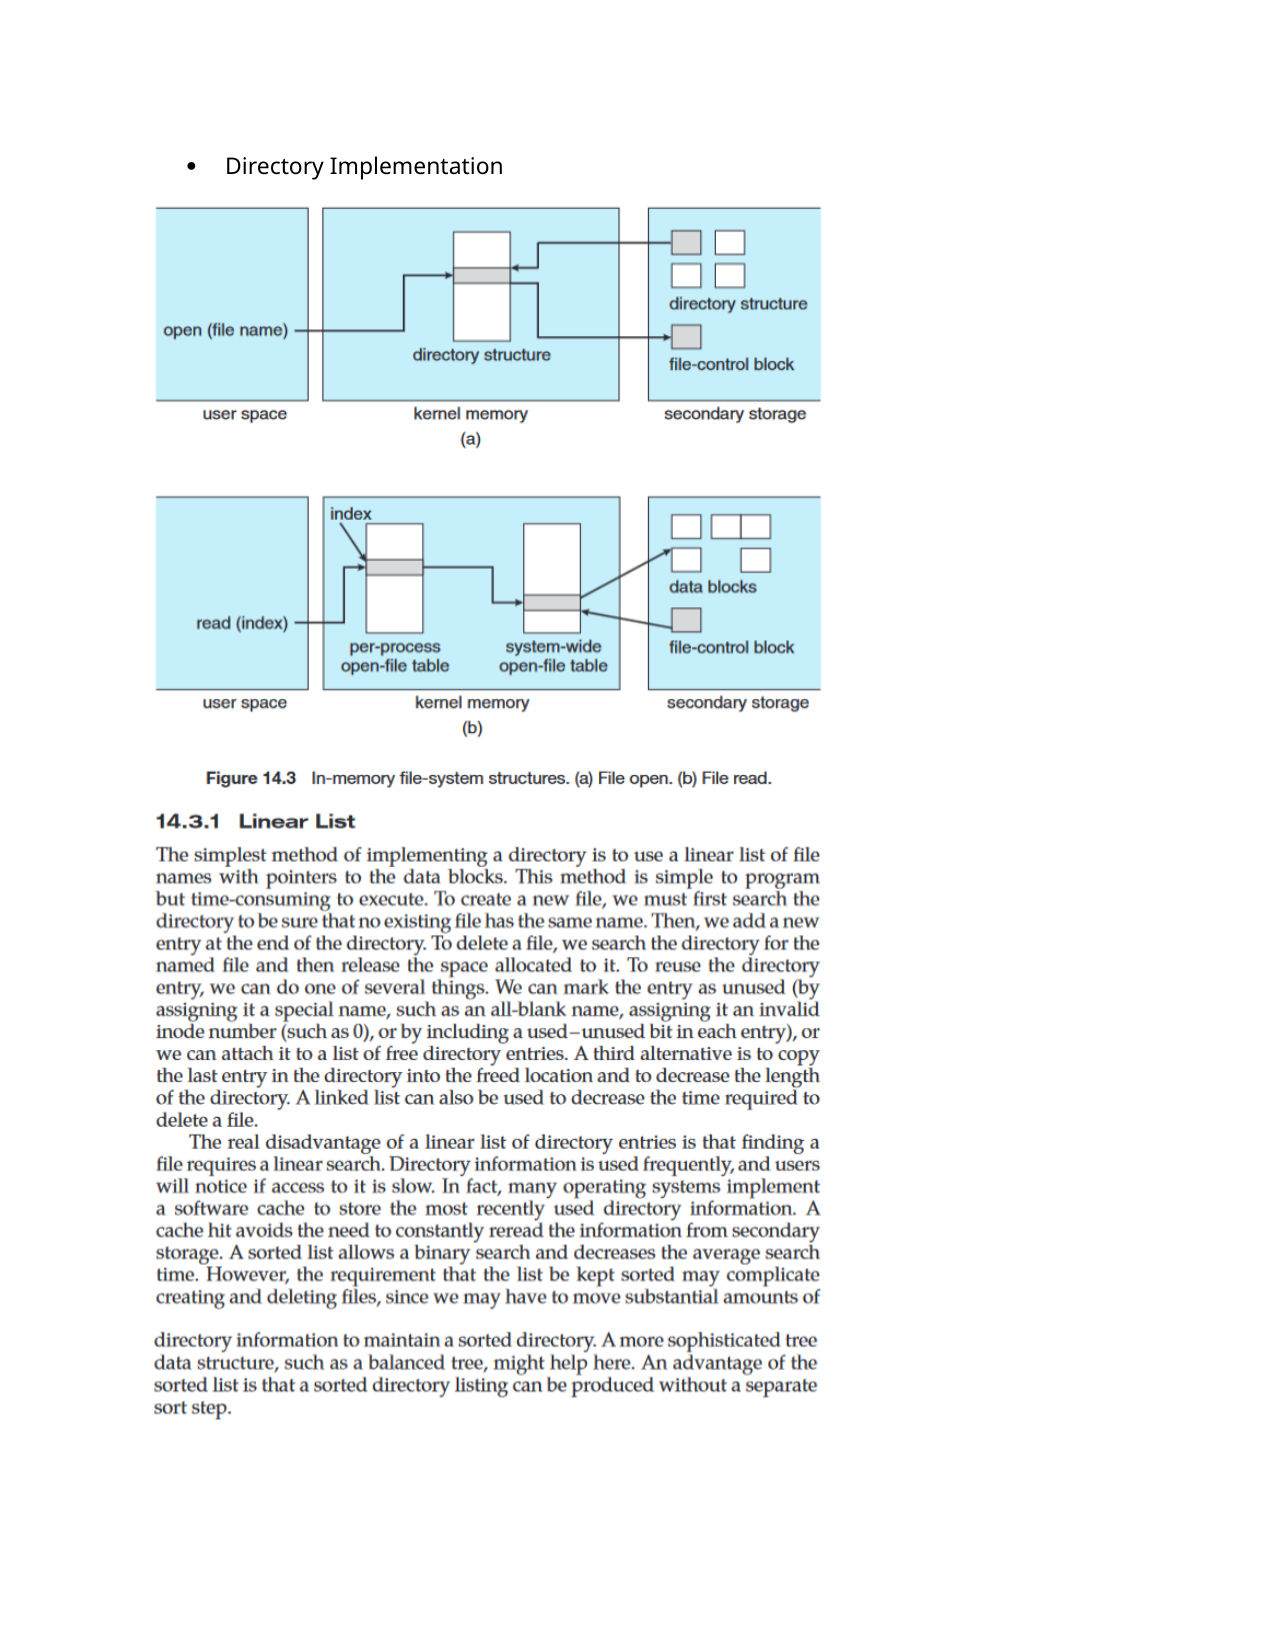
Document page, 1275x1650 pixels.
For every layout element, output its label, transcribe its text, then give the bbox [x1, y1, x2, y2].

list Directory Implementation [187, 150, 1125, 181]
picture [150, 809, 828, 1311]
picture [150, 200, 826, 791]
picture [150, 1328, 823, 1420]
